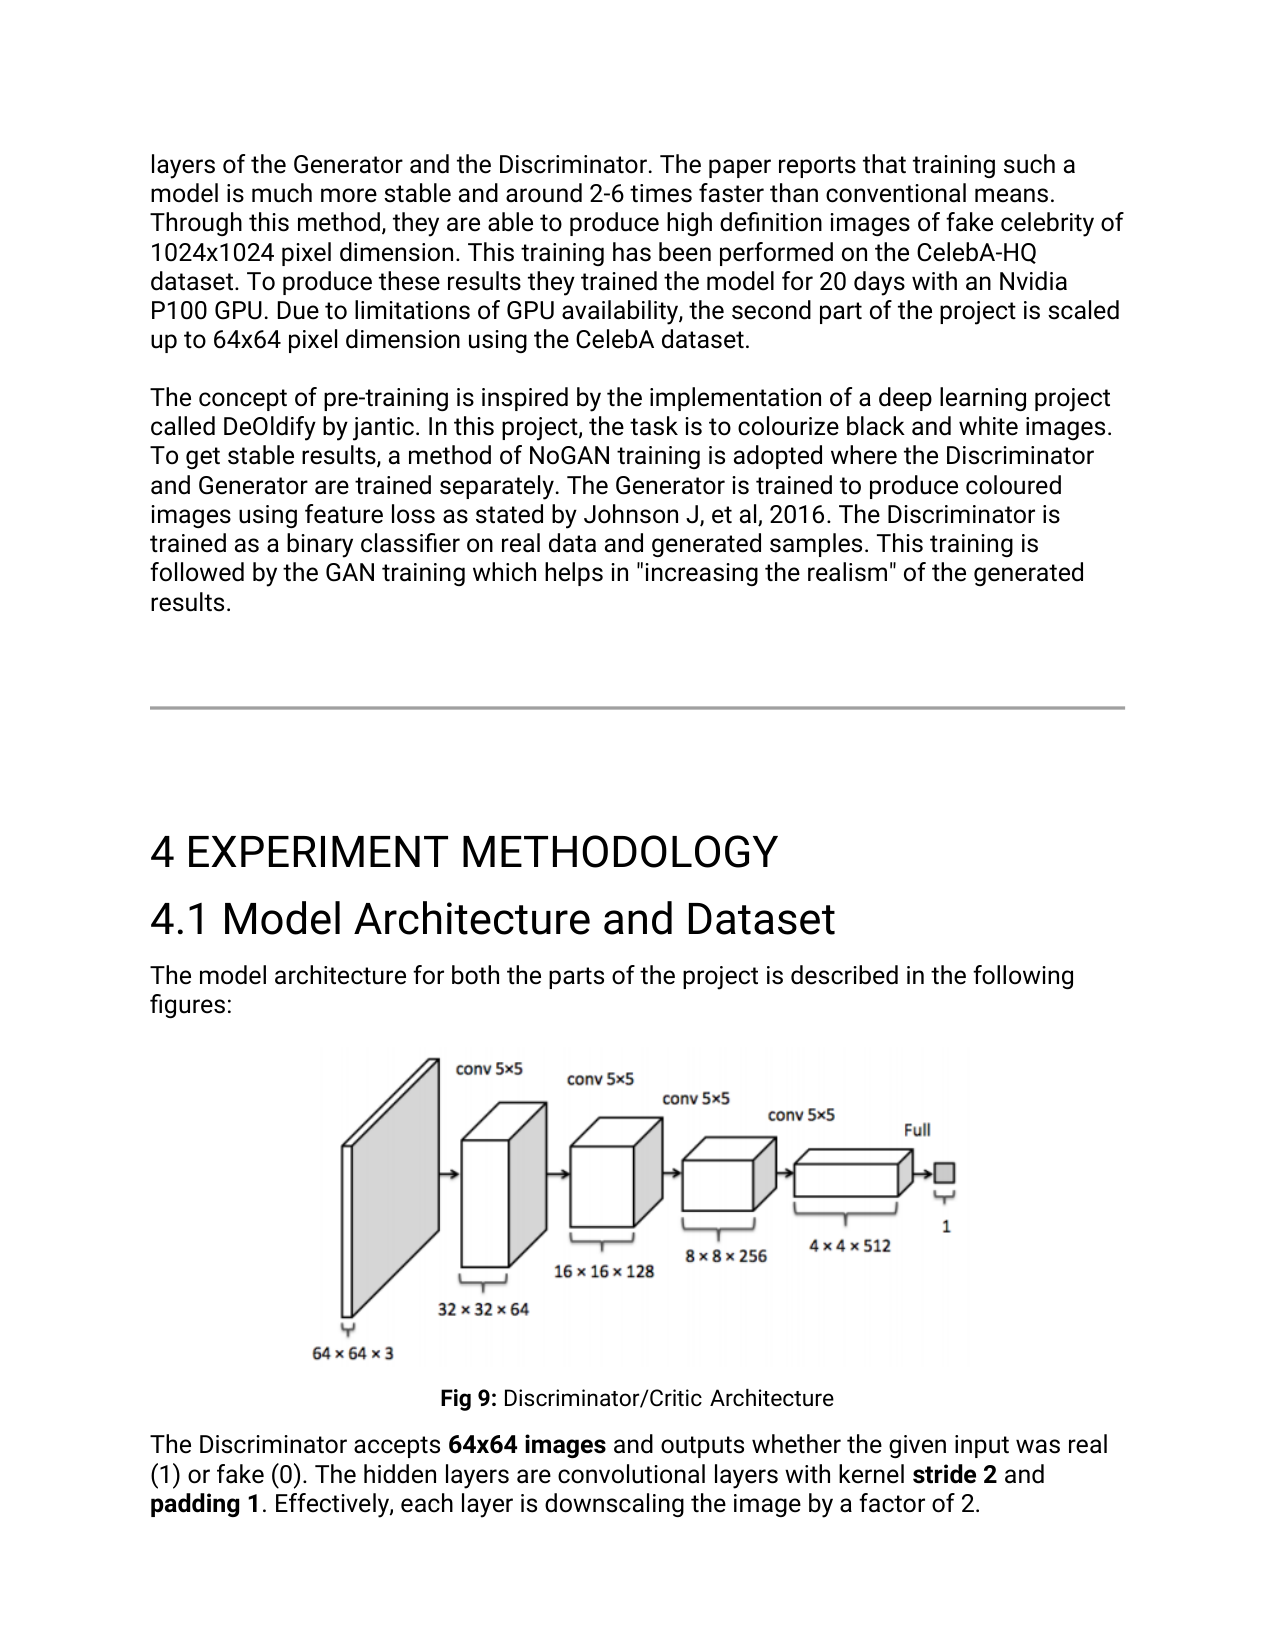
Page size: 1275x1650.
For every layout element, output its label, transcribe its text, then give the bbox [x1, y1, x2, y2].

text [150, 150, 1125, 355]
picture [302, 1047, 973, 1367]
table_header Fig 9: Discriminator/Critic Architecture [150, 1048, 1125, 1431]
text The concept of pre-training is inspired by the implementation of a deep learning project called DeOldify by jantic. In this project, the task is to colourize black and white images. To get stable results, a method of NoGAN training is adopted where the Discriminator and Generator are trained separately. The Generator is trained to produce coloured images using feature loss as stated by ​Johnson J, et al, 2016​. The Discriminator is trained as a binary classifier on real data and generated samples. This training is followed by the GAN training which helps in "increasing the realism" of the generated results. [150, 383, 1125, 617]
text The Discriminator accepts 64x64 images and outputs whether the given input was real (1) or fake (0). The hidden layers are convolutional layers with kernel stride 2 and padding 1. Effectively, each layer is downscaling the image by a factor of 2. [150, 1431, 1125, 1518]
text 4.1 Model Architecture and Dataset [150, 894, 1125, 945]
text 4 EXPERIMENT METHODOLOGY [150, 827, 1125, 878]
text The model architecture for both the parts of the project is described in the following figures: [150, 961, 1125, 1019]
